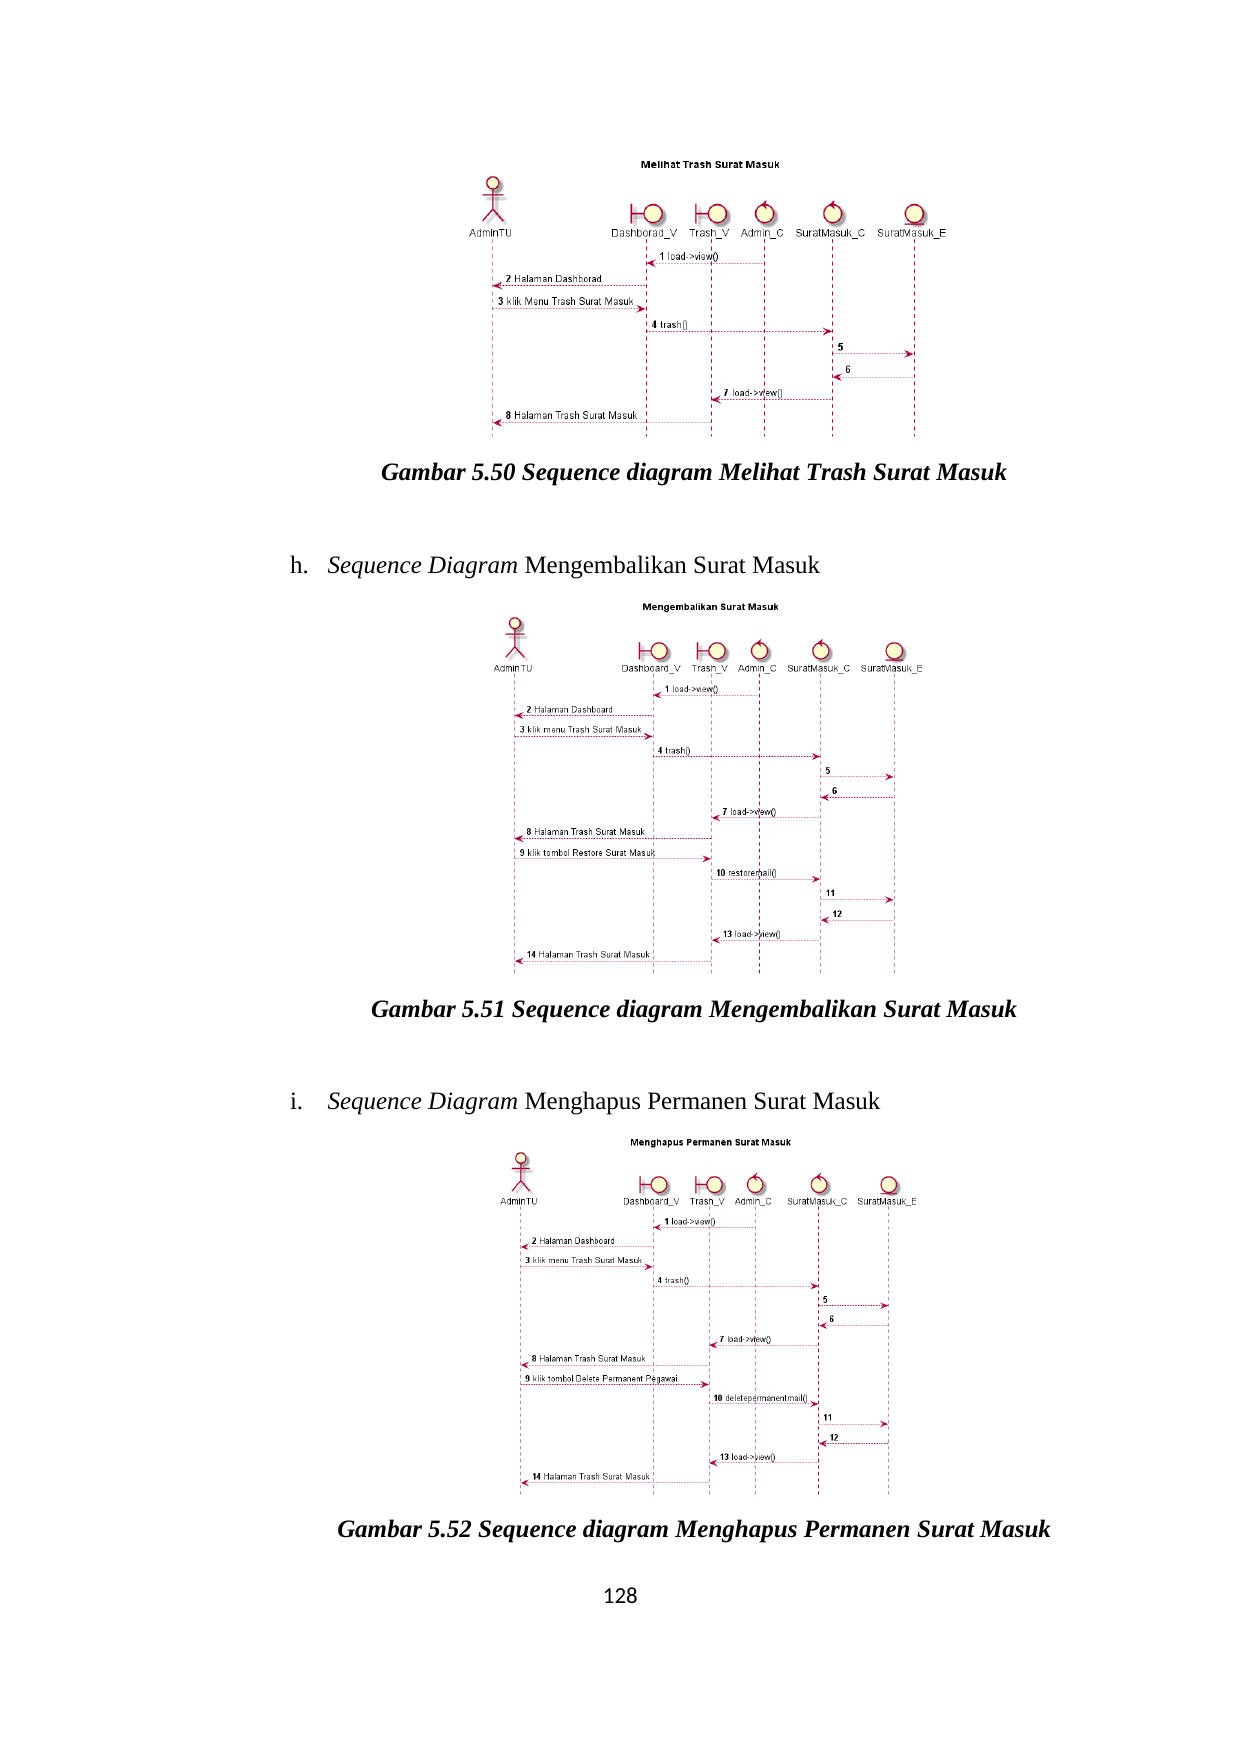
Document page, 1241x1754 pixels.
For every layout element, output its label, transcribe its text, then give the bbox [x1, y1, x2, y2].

list Sequence Diagram Mengembalikan Surat Masuk [290, 550, 1090, 579]
picture [495, 1129, 923, 1501]
picture [463, 150, 954, 444]
text Gambar 5.51 Sequence diagram Mengembalikan Surat Masuk [300, 994, 1090, 1022]
list Sequence Diagram Menghapus Permanen Surat Masuk [290, 1086, 1090, 1115]
picture [488, 593, 930, 980]
text Gambar 5.52 Sequence diagram Menghapus Permanen Surat Masuk [300, 1514, 1090, 1543]
text Gambar 5.50 Sequence diagram Melihat Trash Surat Masuk [300, 457, 1090, 486]
